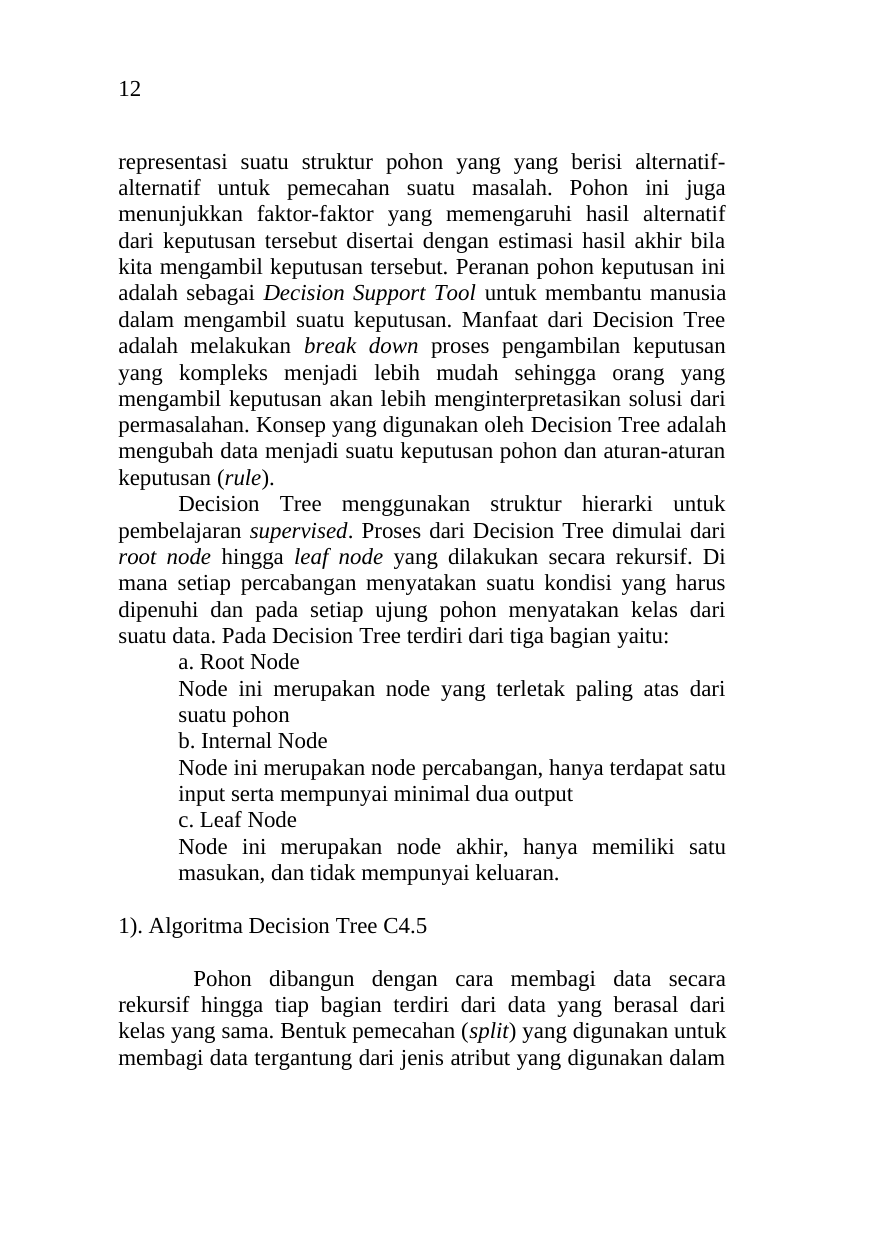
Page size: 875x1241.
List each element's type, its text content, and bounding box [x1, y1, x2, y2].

text a. Root Node [118, 648, 726, 675]
text b. Internal Node [178, 727, 726, 754]
text c. Leaf Node [178, 807, 726, 833]
text Decision Tree menggunakan struktur hierarki untuk pembelajaran supervised. Proses dari Decision Tree dimulai dari root node hingga leaf node yang dilakukan secara rekursif. Di mana setiap percabangan menyatakan suatu kondisi yang harus dipenuhi dan pada setiap ujung pohon menyatakan kelas dari suatu data. Pada Decision Tree terdiri dari tiga bagian yaitu: [118, 490, 726, 648]
text 1). Algoritma Decision Tree C4.5 [118, 912, 726, 938]
text Node ini merupakan node percabangan, hanya terdapat satu input serta mempunyai minimal dua output [178, 754, 726, 807]
text Node ini merupakan node yang terletak paling atas dari suatu pohon [178, 675, 726, 727]
text Node ini merupakan node akhir, hanya memiliki satu masukan, dan tidak mempunyai keluaran. [178, 833, 726, 886]
